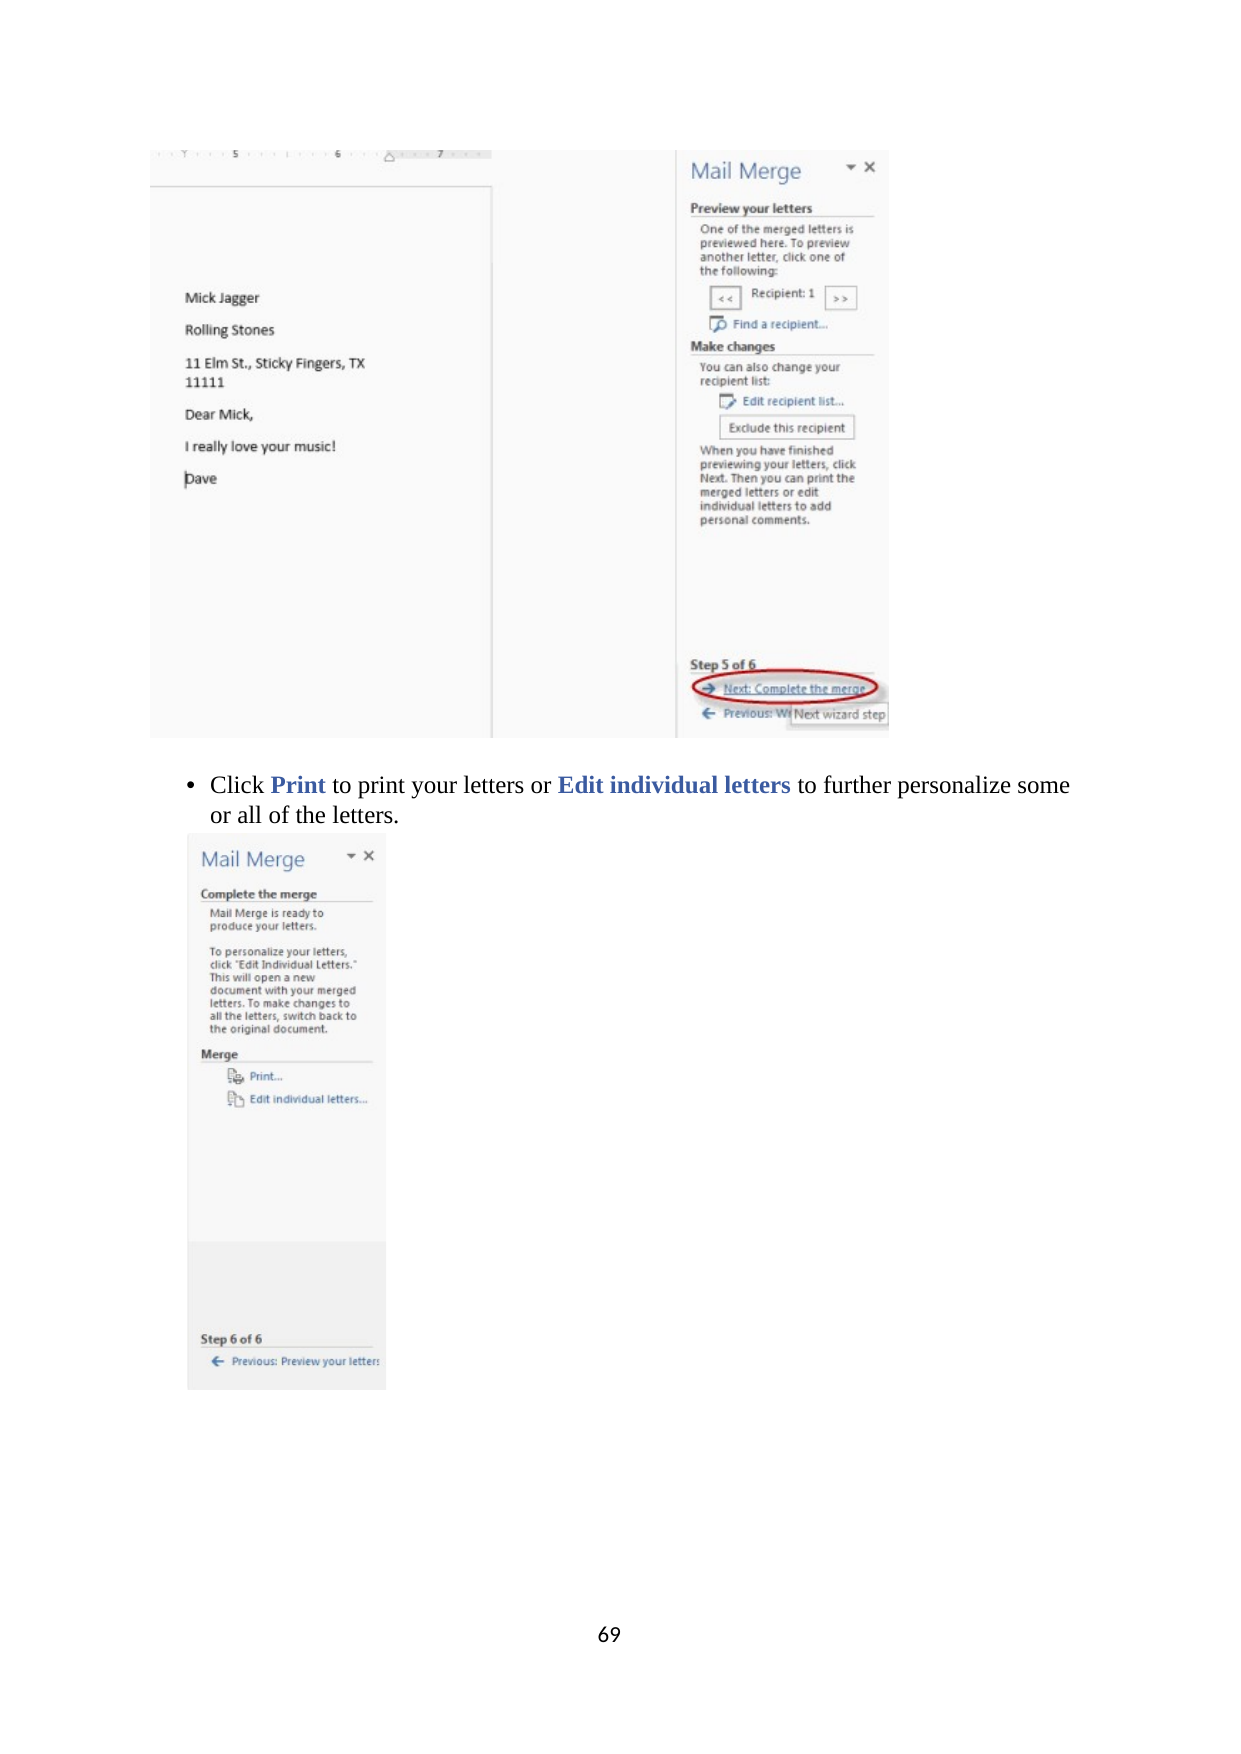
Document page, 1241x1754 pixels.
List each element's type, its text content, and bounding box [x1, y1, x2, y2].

picture [187, 833, 387, 1390]
list Click Print to print your letters or Edit individual letters to further personalize some or all of the letters. [186, 771, 1090, 829]
picture [150, 150, 889, 738]
